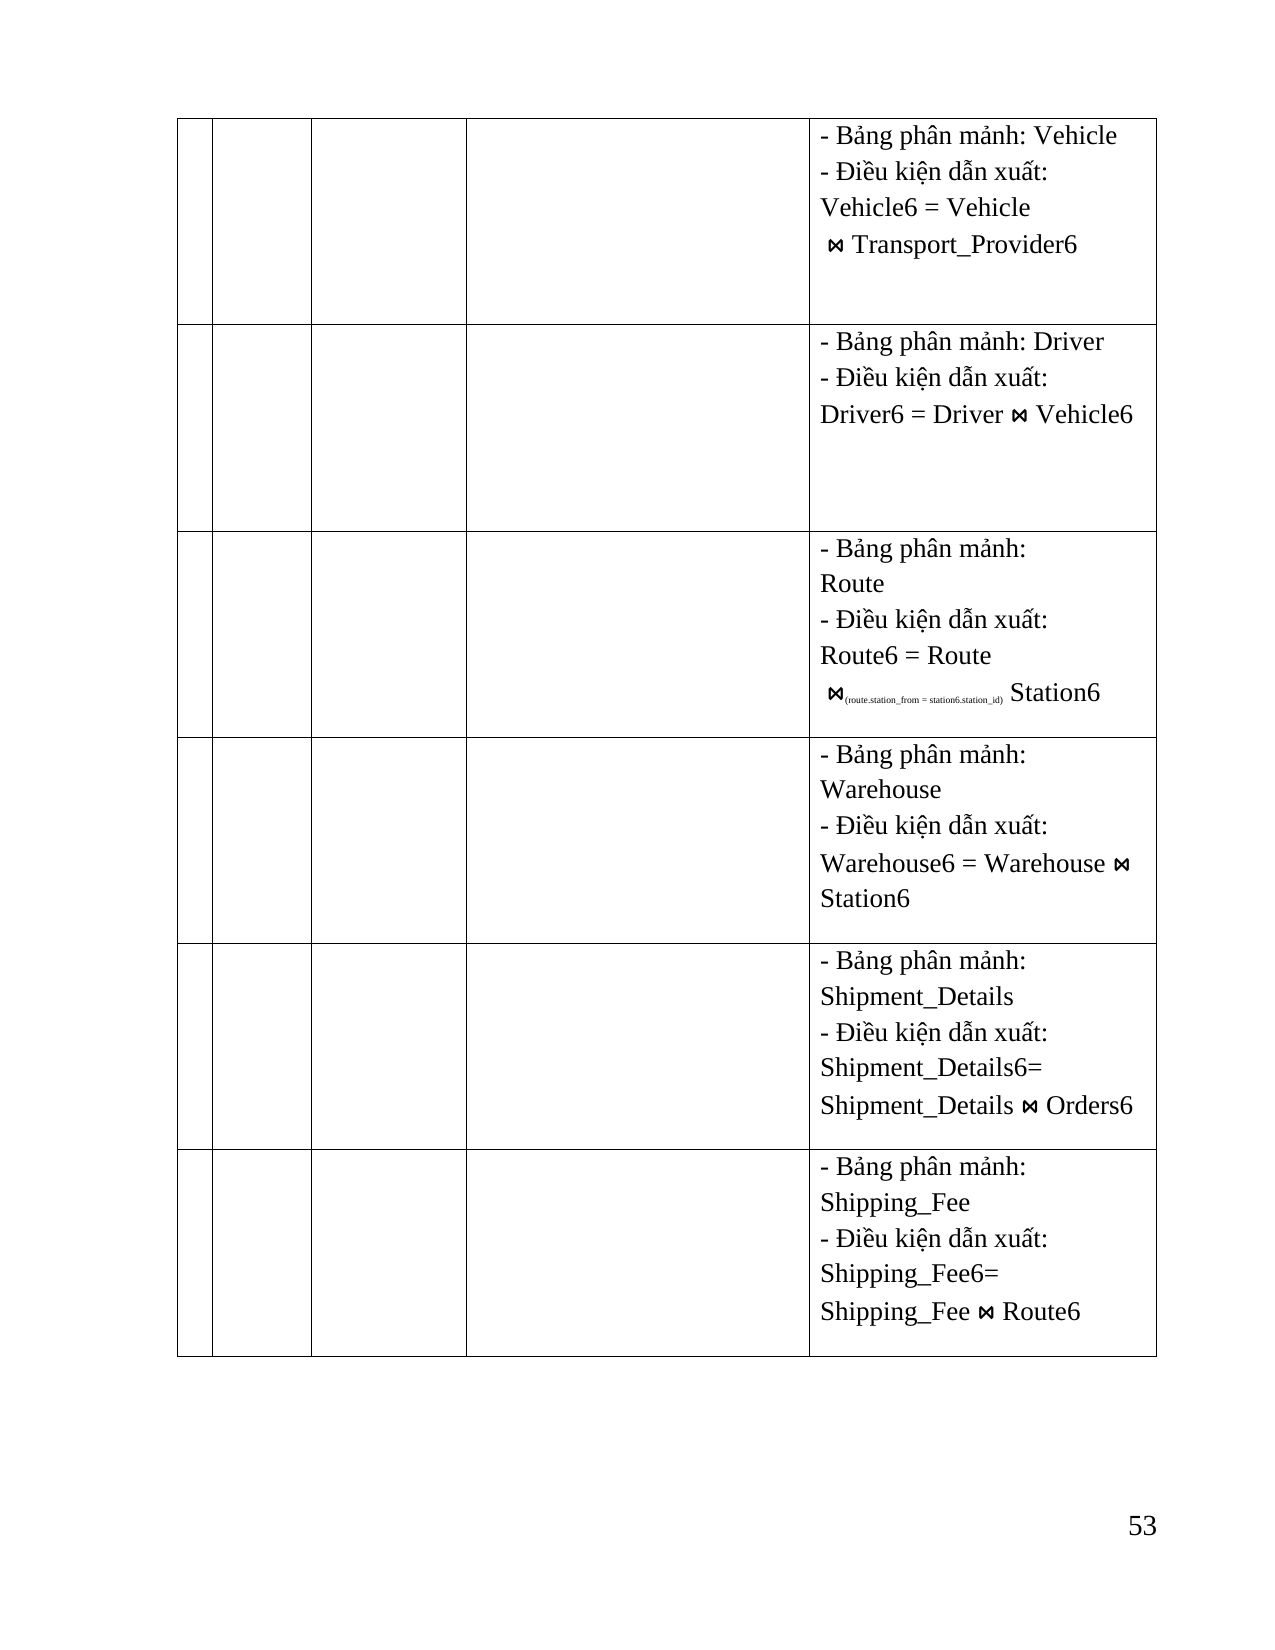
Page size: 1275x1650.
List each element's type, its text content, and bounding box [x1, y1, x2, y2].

table_cell [467, 944, 809, 1149]
table_cell - Bảng phân mảnh: Route - Điều kiện dẫn xuất: Route6 = Route ⋈(route.station_from = station6.station_id) Station6 [810, 532, 1156, 737]
table_cell - Bảng phân mảnh: Warehouse - Điều kiện dẫn xuất: Warehouse6 = Warehouse ⋈ Station6 [810, 738, 1156, 943]
table_cell [312, 1150, 466, 1356]
table_cell [312, 738, 466, 943]
table_cell [312, 532, 466, 737]
table_cell [467, 1150, 809, 1356]
table_cell [213, 738, 311, 943]
table_cell - Bảng phân mảnh: Shipping_Fee - Điều kiện dẫn xuất: Shipping_Fee6= Shipping_Fee ⋈ Route6 [810, 1150, 1156, 1356]
table_cell - Bảng phân mảnh: Vehicle - Điều kiện dẫn xuất: Vehicle6 = Vehicle ⋈ Transport_Provider6 [810, 119, 1156, 324]
table_cell [467, 325, 809, 531]
table_cell [467, 532, 809, 737]
table_cell [312, 119, 466, 324]
table_cell [178, 738, 212, 943]
table_cell - Bảng phân mảnh: Shipment_Details - Điều kiện dẫn xuất: Shipment_Details6= Shipment_Details ⋈ Orders6 [810, 944, 1156, 1149]
table_cell [312, 944, 466, 1149]
table_cell [178, 119, 212, 324]
table_cell [178, 532, 212, 737]
table_cell [213, 944, 311, 1149]
table_cell [467, 738, 809, 943]
table_cell [178, 944, 212, 1149]
table_cell [467, 119, 809, 324]
table_cell [178, 325, 212, 531]
table_cell [213, 325, 311, 531]
table_cell [178, 1150, 212, 1356]
table_cell [213, 1150, 311, 1356]
table_cell [213, 119, 311, 324]
table_cell [312, 325, 466, 531]
table_cell [213, 532, 311, 737]
table_cell - Bảng phân mảnh: Driver - Điều kiện dẫn xuất: Driver6 = Driver ⋈ Vehicle6 [810, 325, 1156, 531]
